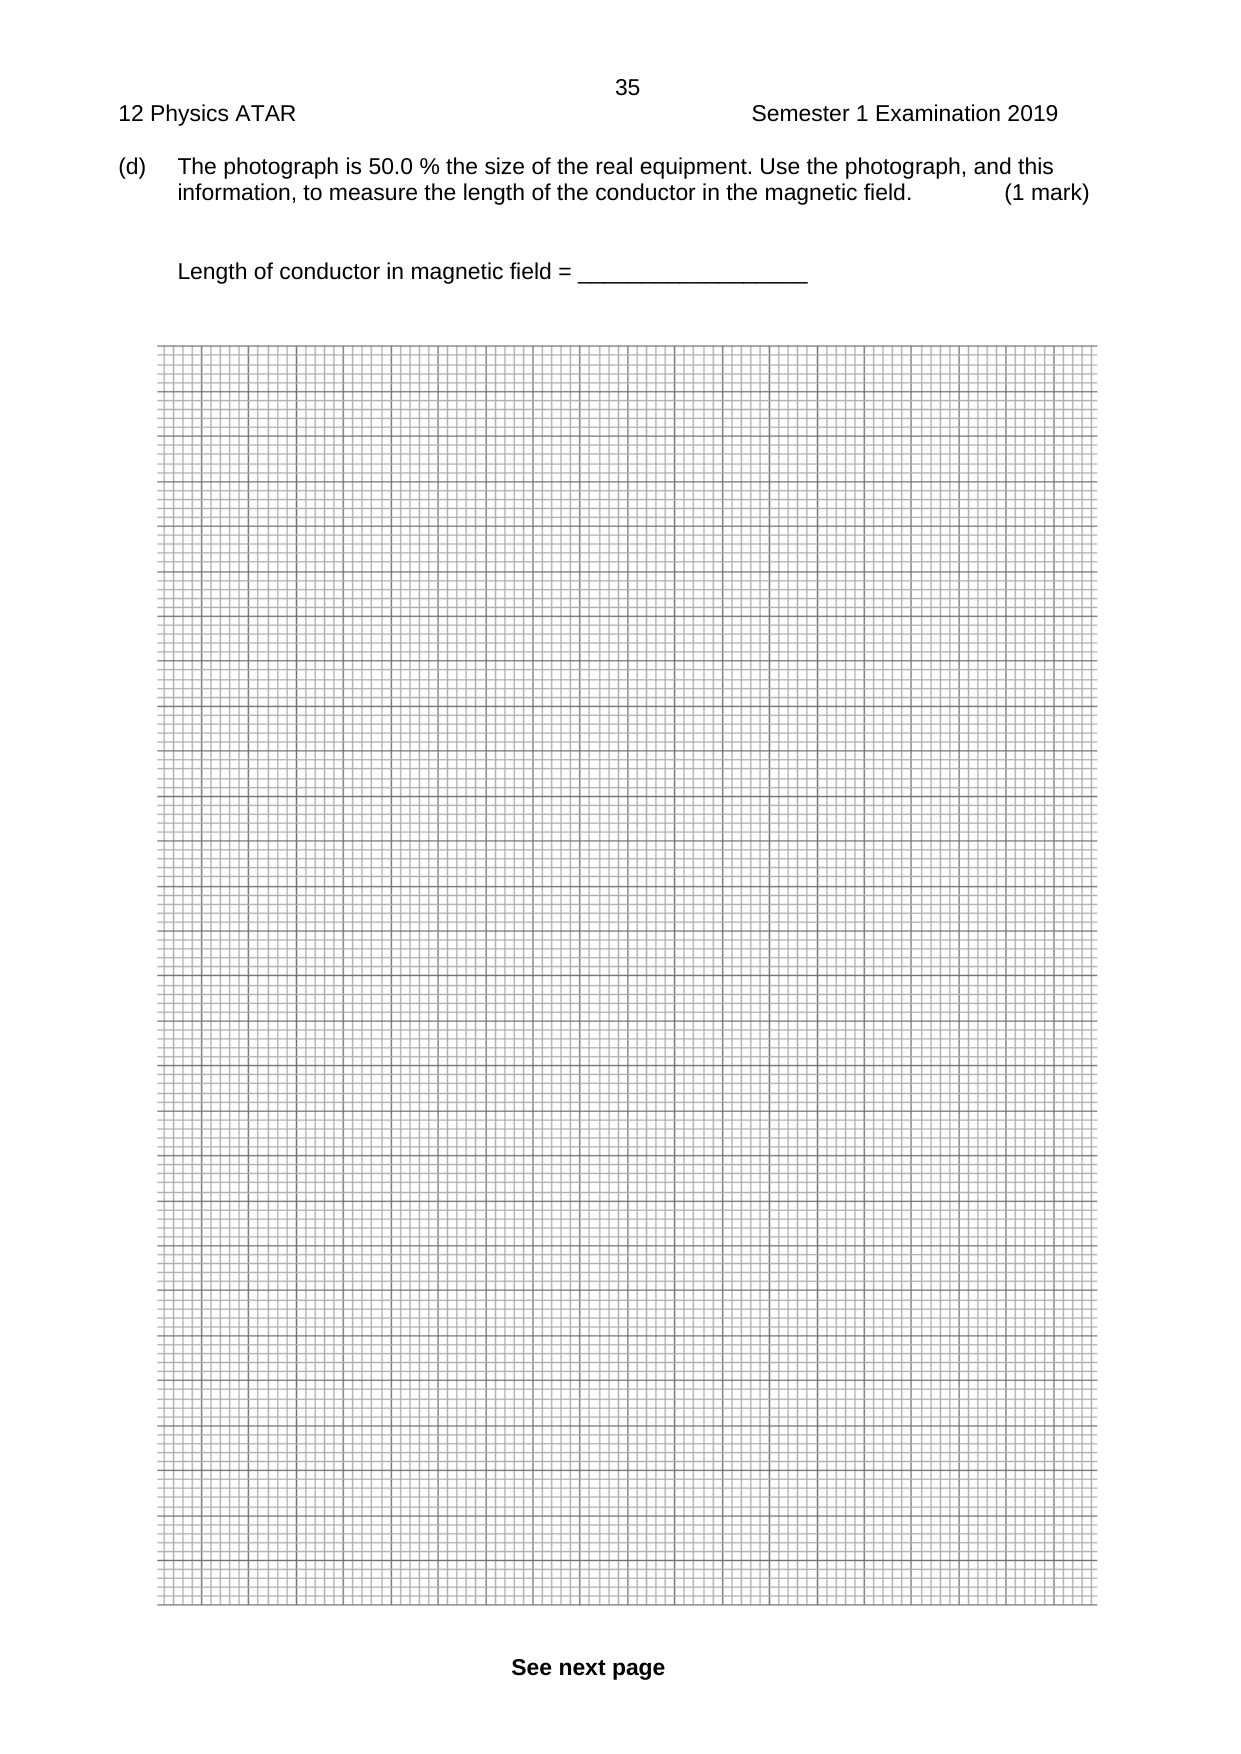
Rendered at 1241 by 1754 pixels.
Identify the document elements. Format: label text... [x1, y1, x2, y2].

text (d) The photograph is 50.0 % the size of the real equipment. Use the photograph, and this information, to measure the length of the conductor in the magnetic field. (1 mark) [118, 153, 1137, 206]
text Length of conductor in magnetic field = __________________ [118, 258, 1137, 284]
